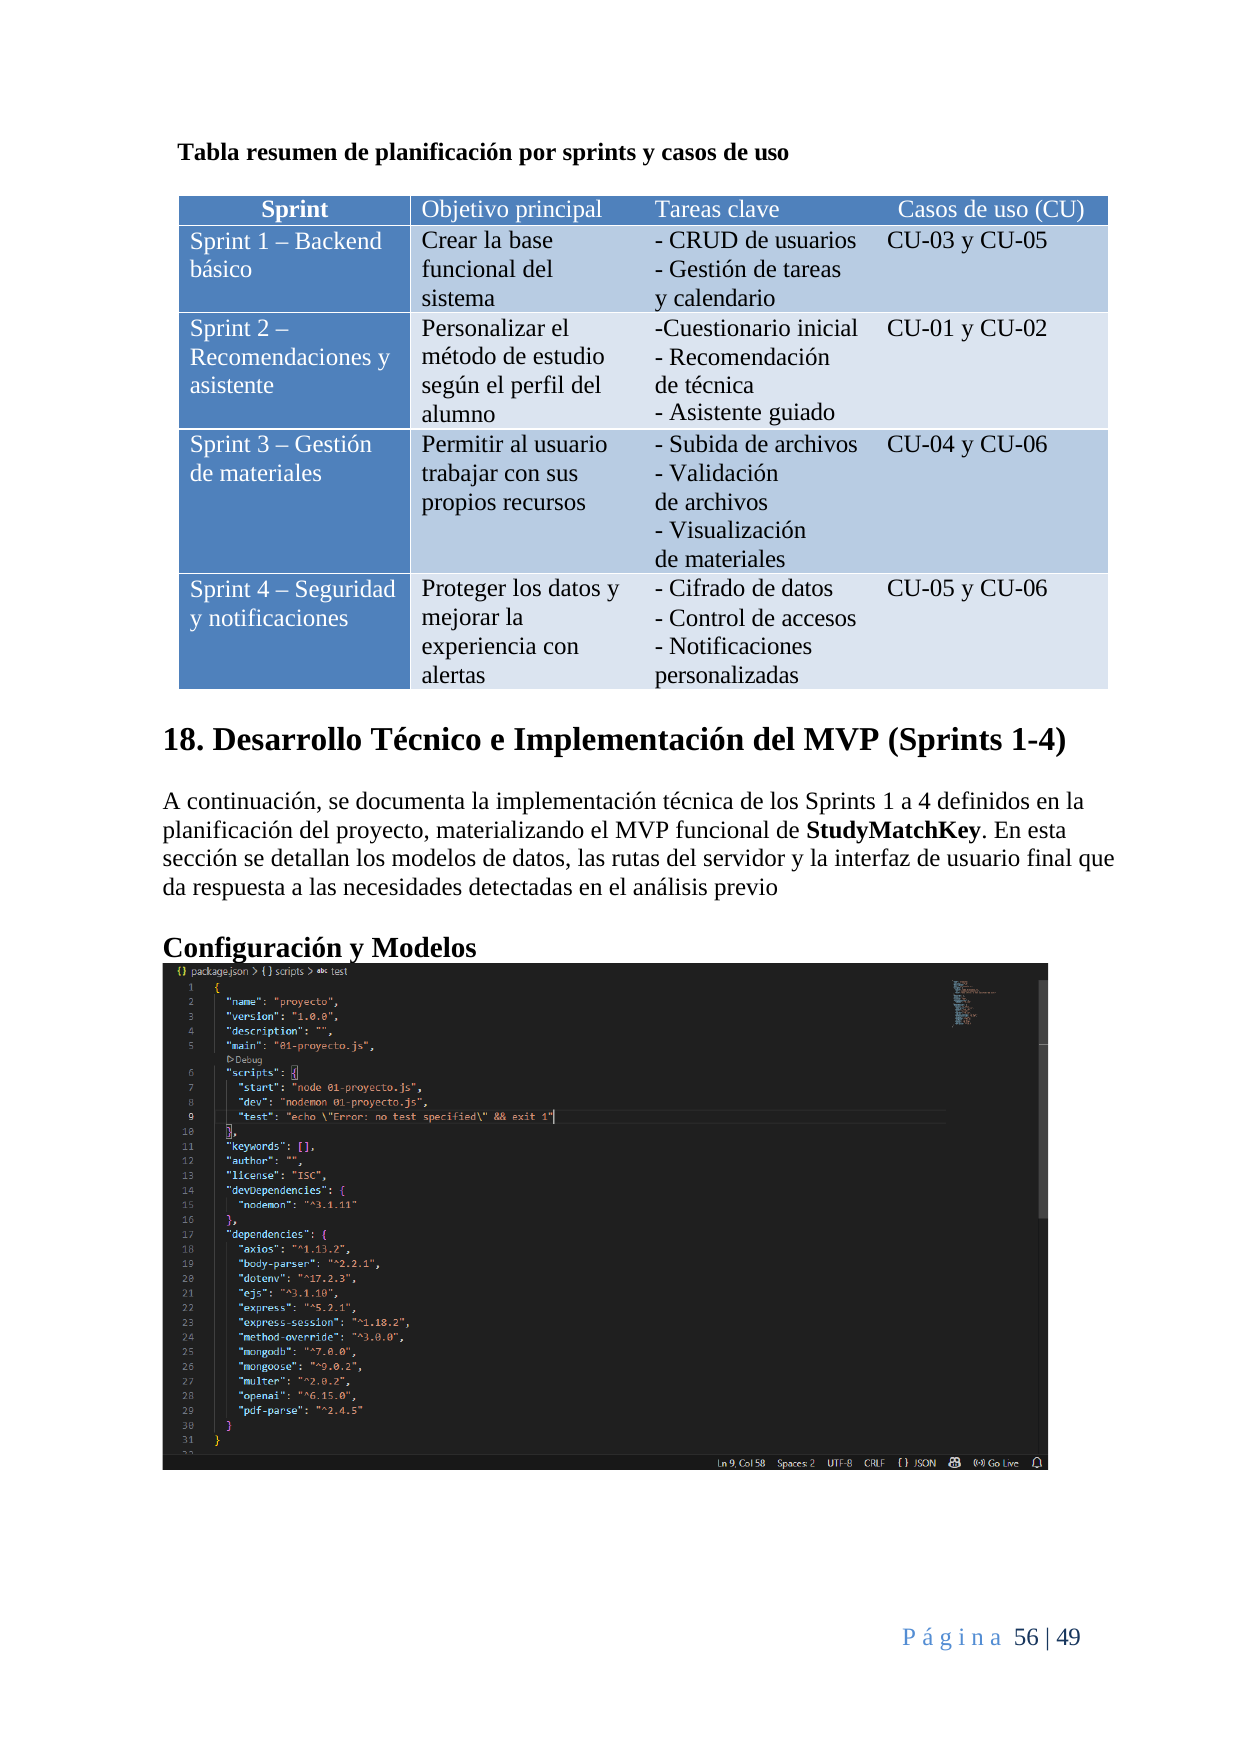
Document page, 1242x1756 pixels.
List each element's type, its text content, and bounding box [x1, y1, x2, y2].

table_cell CU-04 y CU-06 [876, 430, 1108, 573]
subtitle 18. Desarrollo Técnico e Implementación del MVP (Sprints 1-4) [162, 719, 1138, 757]
table_cell Sprint 1 – Backend básico [179, 226, 410, 312]
table_header Tareas clave [643, 196, 876, 225]
text Tabla resumen de planificación por sprints y casos de uso [177, 137, 1138, 166]
table_cell CU-01 y CU-02 [876, 313, 1108, 428]
table_cell CU-03 y CU-05 [876, 226, 1108, 312]
table_cell Cifrado de datos Control de accesos Notificaciones personalizadas [643, 574, 876, 689]
table_cell Sprint 2 – Recomendaciones y asistente [179, 313, 410, 428]
table_cell Personalizar el método de estudio según el perfil del alumno [411, 313, 643, 428]
table_cell Sprint 4 – Seguridad y notificaciones [179, 574, 410, 689]
text A continuación, se documenta la implementación técnica de los Sprints 1 a 4 definidos en la planificación del proyecto, materializando el MVP funcional de StudyMatchKey. En esta sección se detallan los modelos de datos, las rutas del servidor y la interfaz de usuario final que da respuesta a las necesidades detectadas en el análisis previo [162, 786, 1138, 901]
table_cell CRUD de usuarios Gestión de tareas y calendario [643, 226, 876, 312]
table_cell Proteger los datos y mejorar la experiencia con alertas [411, 574, 643, 689]
table_cell Permitir al usuario trabajar con sus propios recursos [411, 430, 643, 573]
table_cell -Cuestionario inicial Recomendación de técnica Asistente guiado [643, 313, 876, 428]
table_cell Sprint 3 – Gestión de materiales [179, 430, 410, 573]
table_cell Crear la base funcional del sistema [411, 226, 643, 312]
table_header Casos de uso (CU) [876, 196, 1108, 225]
text Configuración y Modelos [162, 930, 1138, 963]
table_cell CU-05 y CU-06 [876, 574, 1108, 689]
picture [162, 963, 1049, 1470]
table_header Objetivo principal [411, 196, 643, 225]
table_cell Subida de archivos Validación de archivos Visualización de materiales [643, 430, 876, 573]
table_header Sprint [179, 196, 410, 225]
